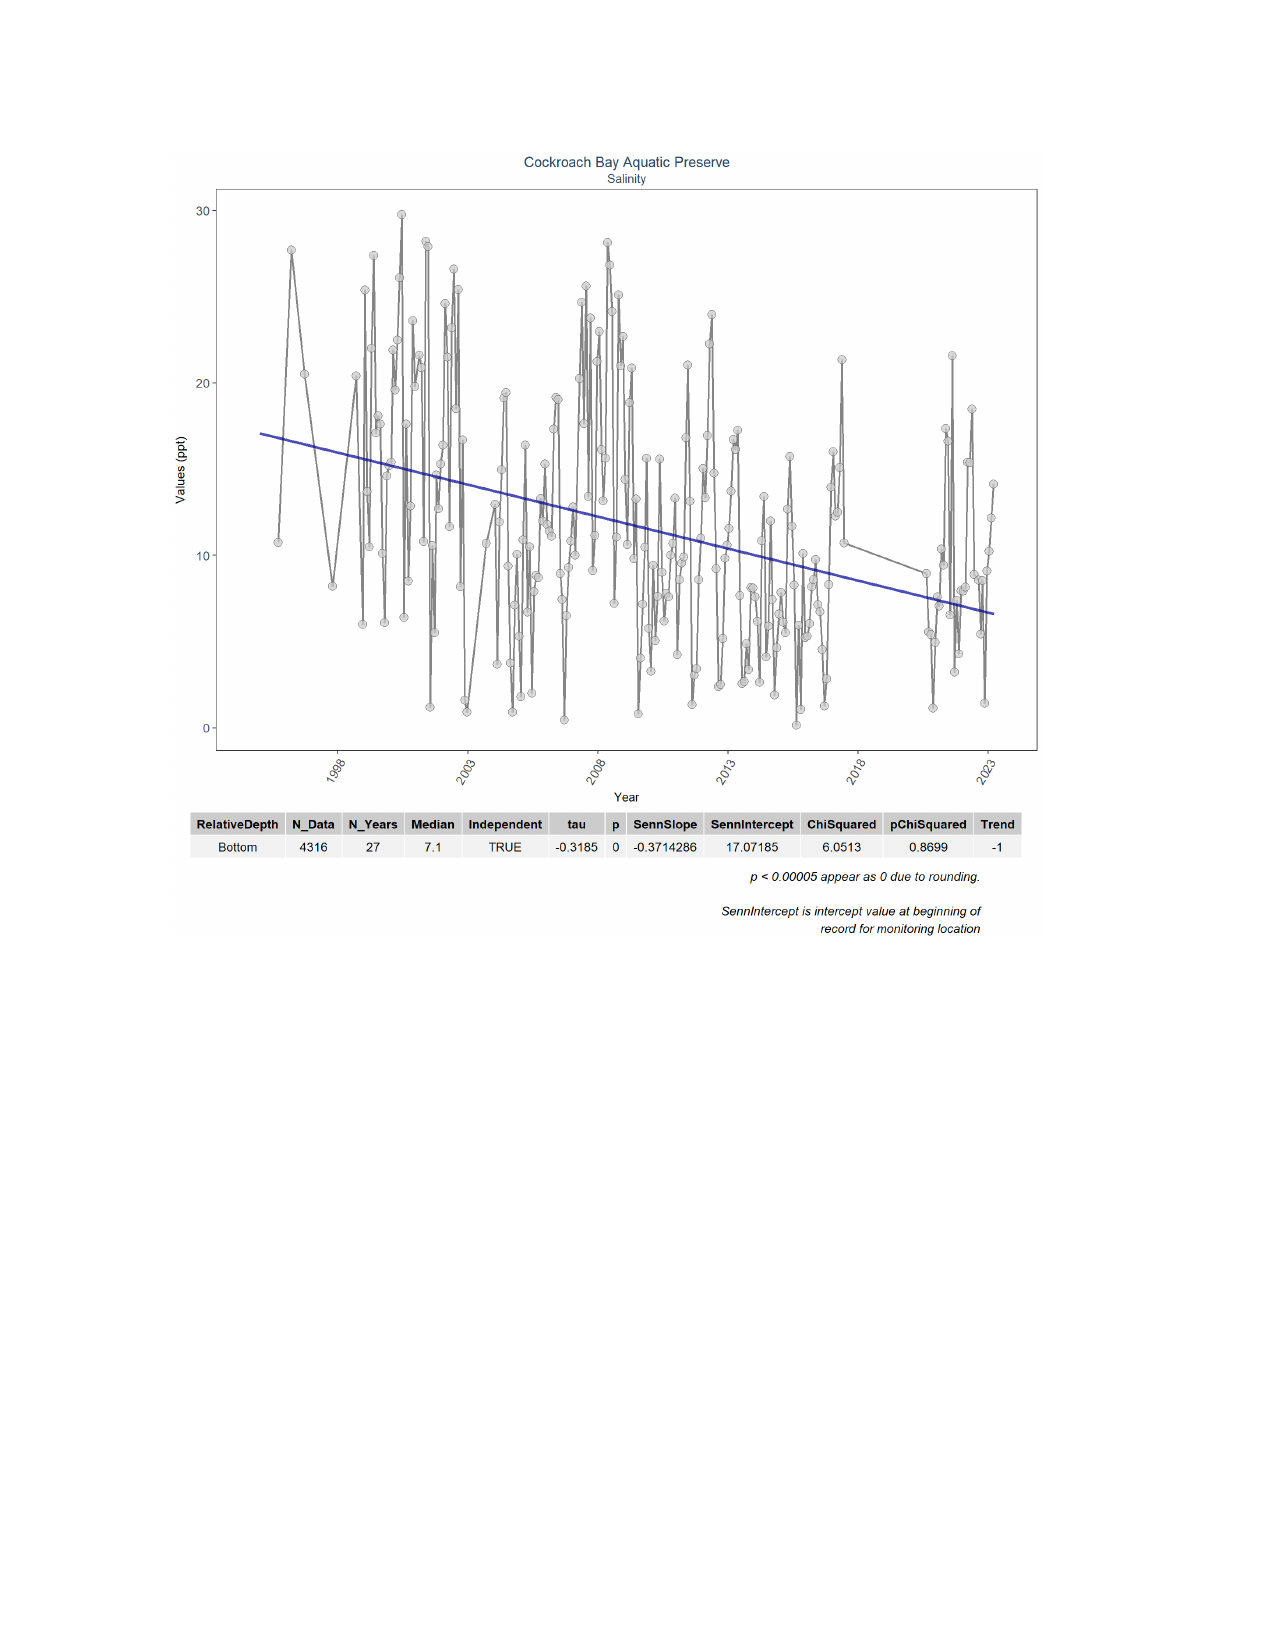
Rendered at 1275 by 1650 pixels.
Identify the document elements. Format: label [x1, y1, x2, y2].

picture [168, 150, 1044, 938]
